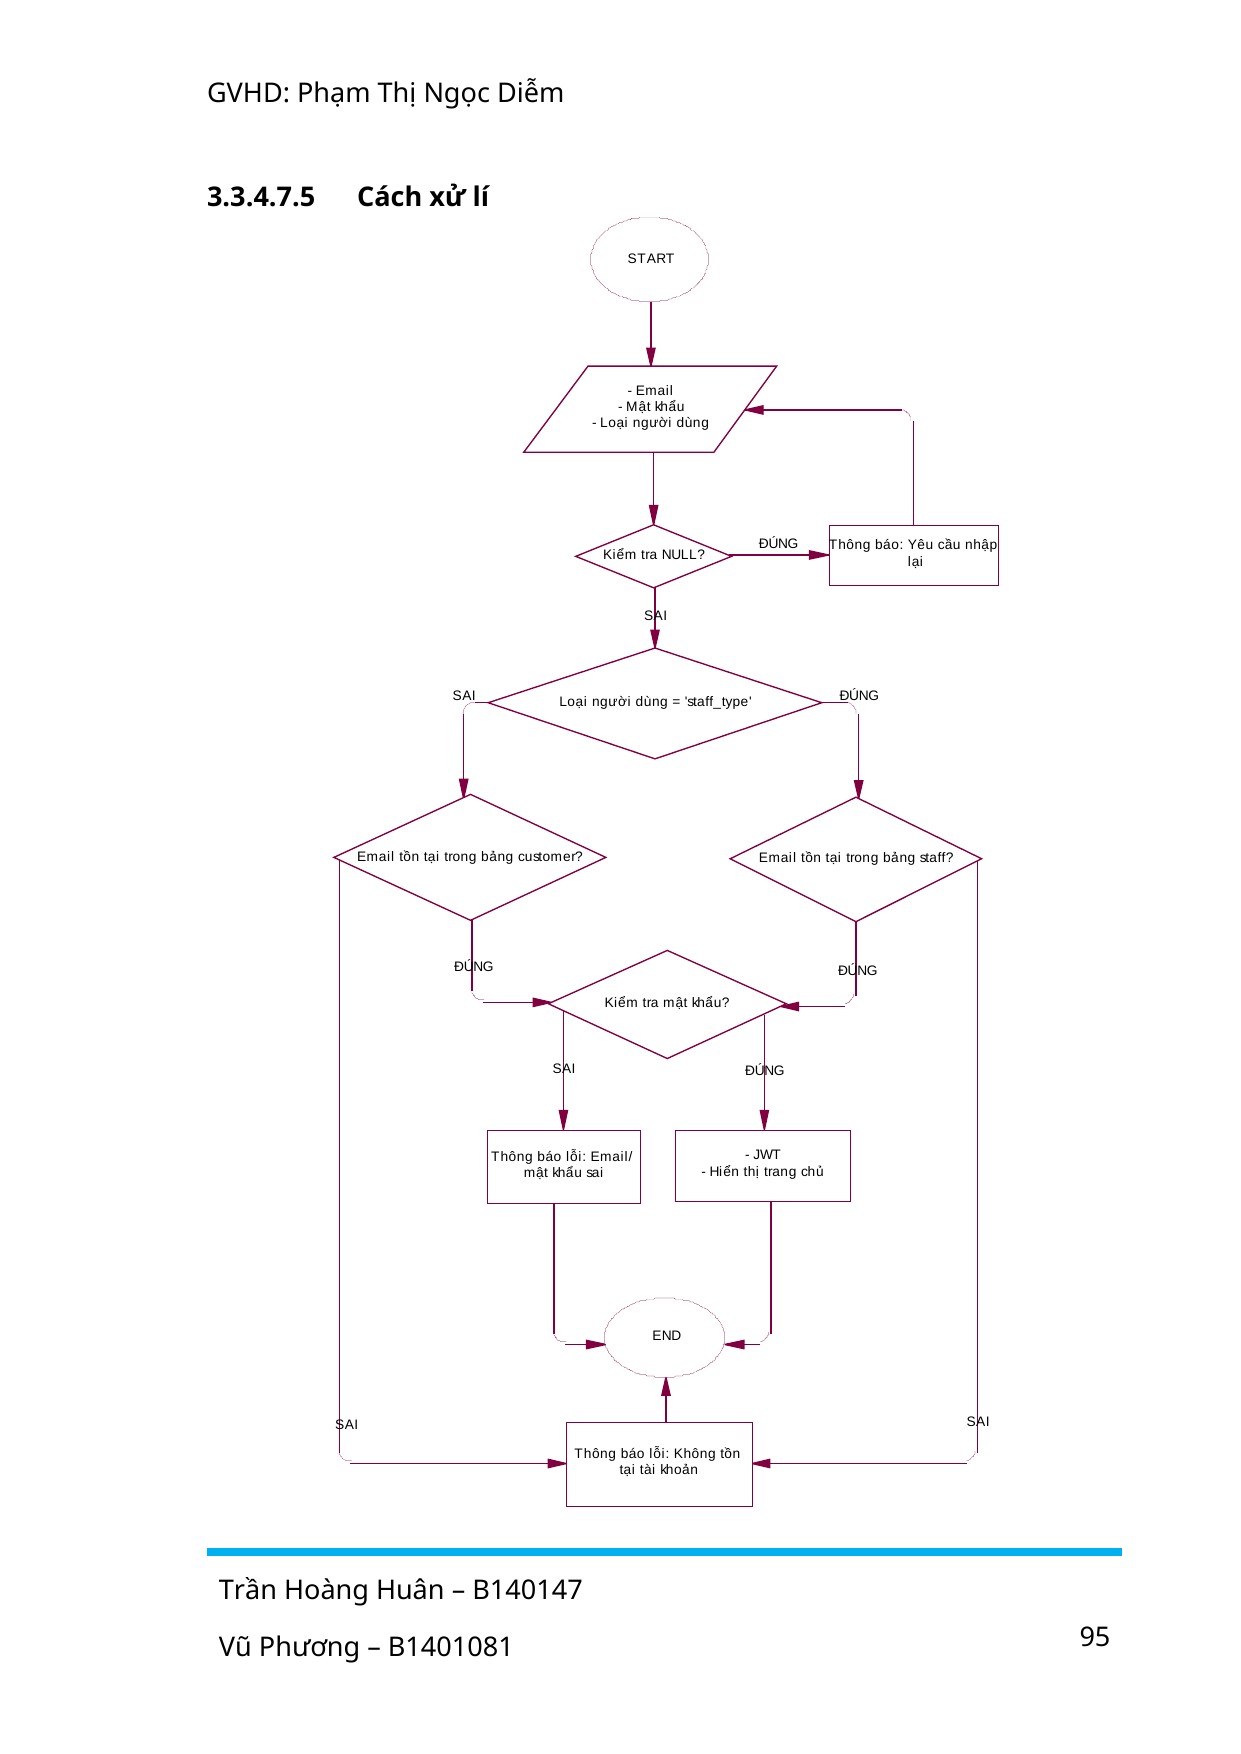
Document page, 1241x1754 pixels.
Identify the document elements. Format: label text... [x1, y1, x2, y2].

subtitle Cách xử lí [207, 177, 1122, 214]
